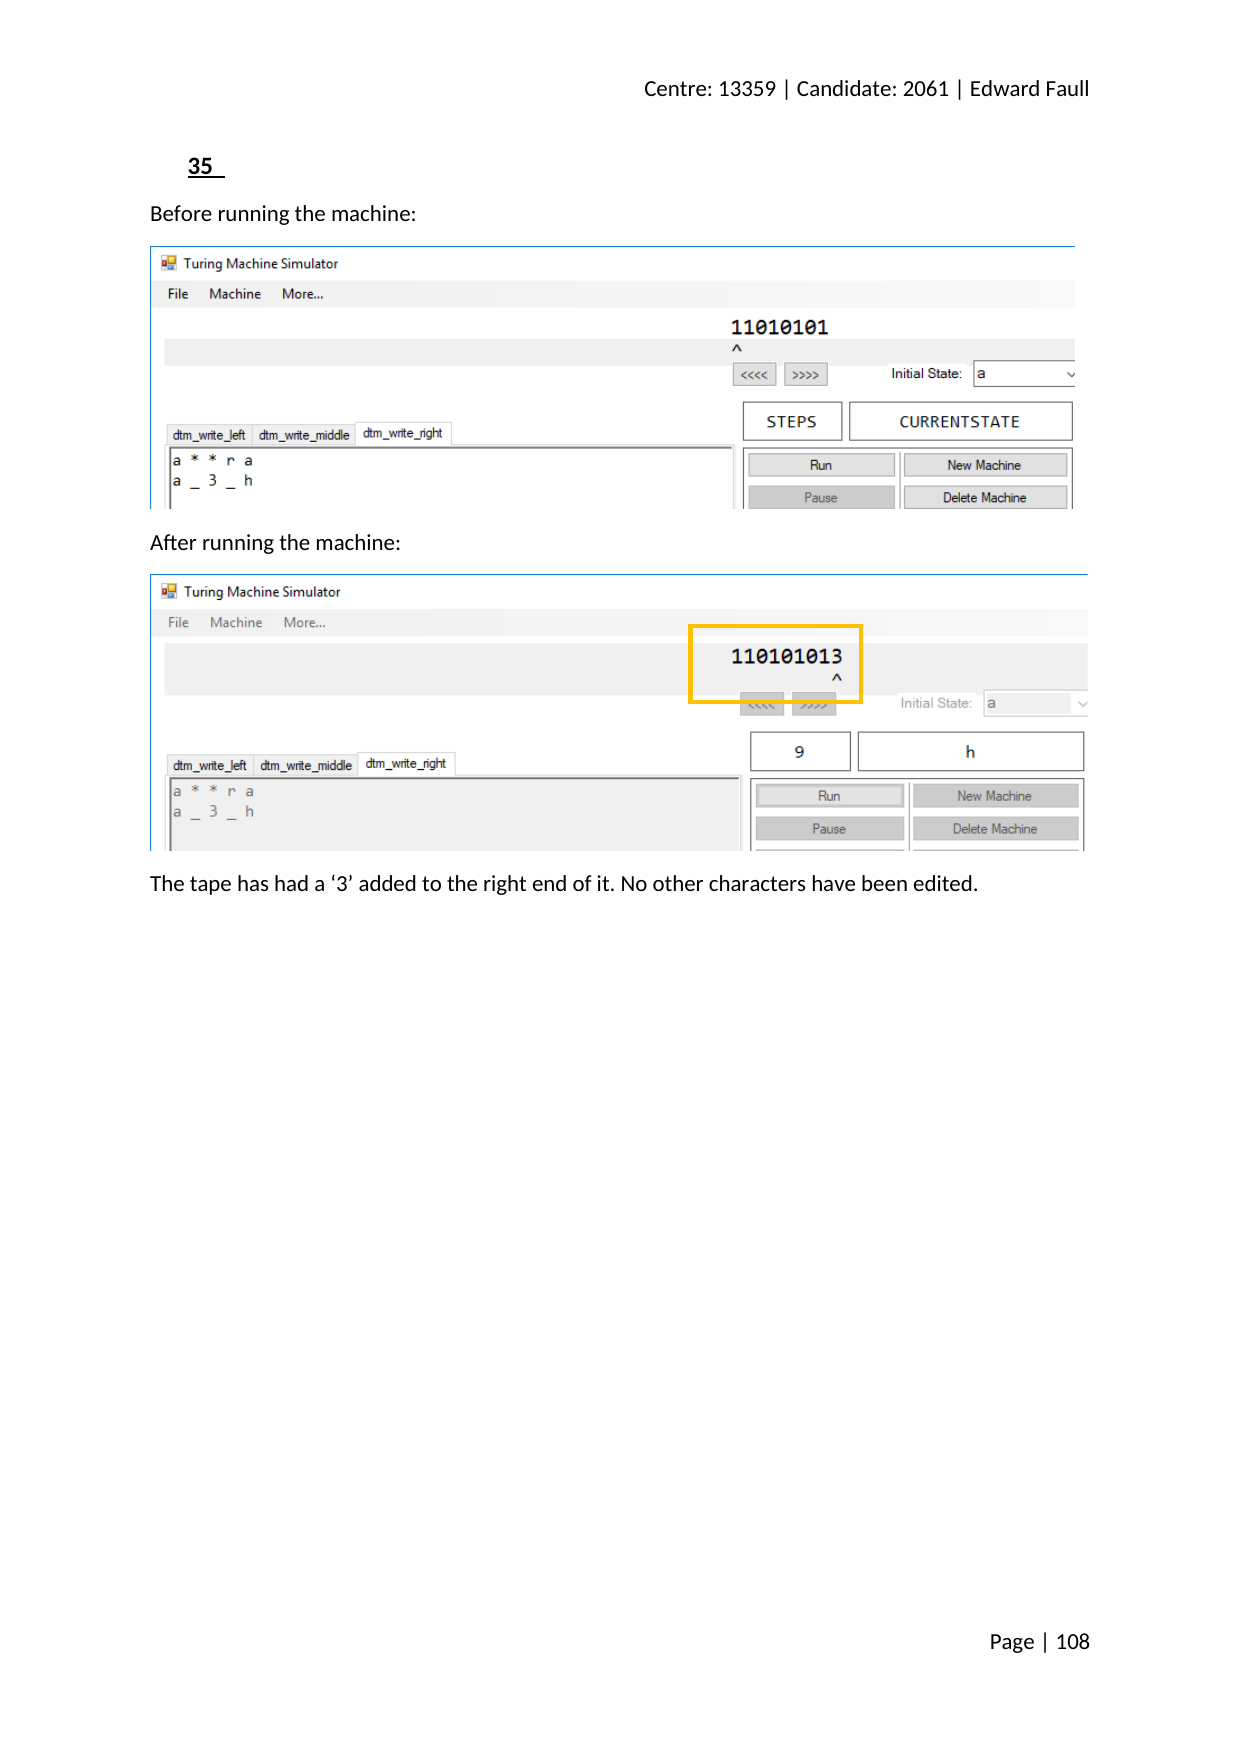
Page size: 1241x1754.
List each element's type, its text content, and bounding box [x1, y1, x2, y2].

text After running the machine: [150, 528, 1090, 556]
text Before running the machine: [150, 199, 1090, 227]
text The tape has had a ‘3’ added to the right end of it. No other characters have been edited. [150, 869, 1090, 897]
picture [150, 246, 1075, 509]
picture [150, 574, 1088, 851]
